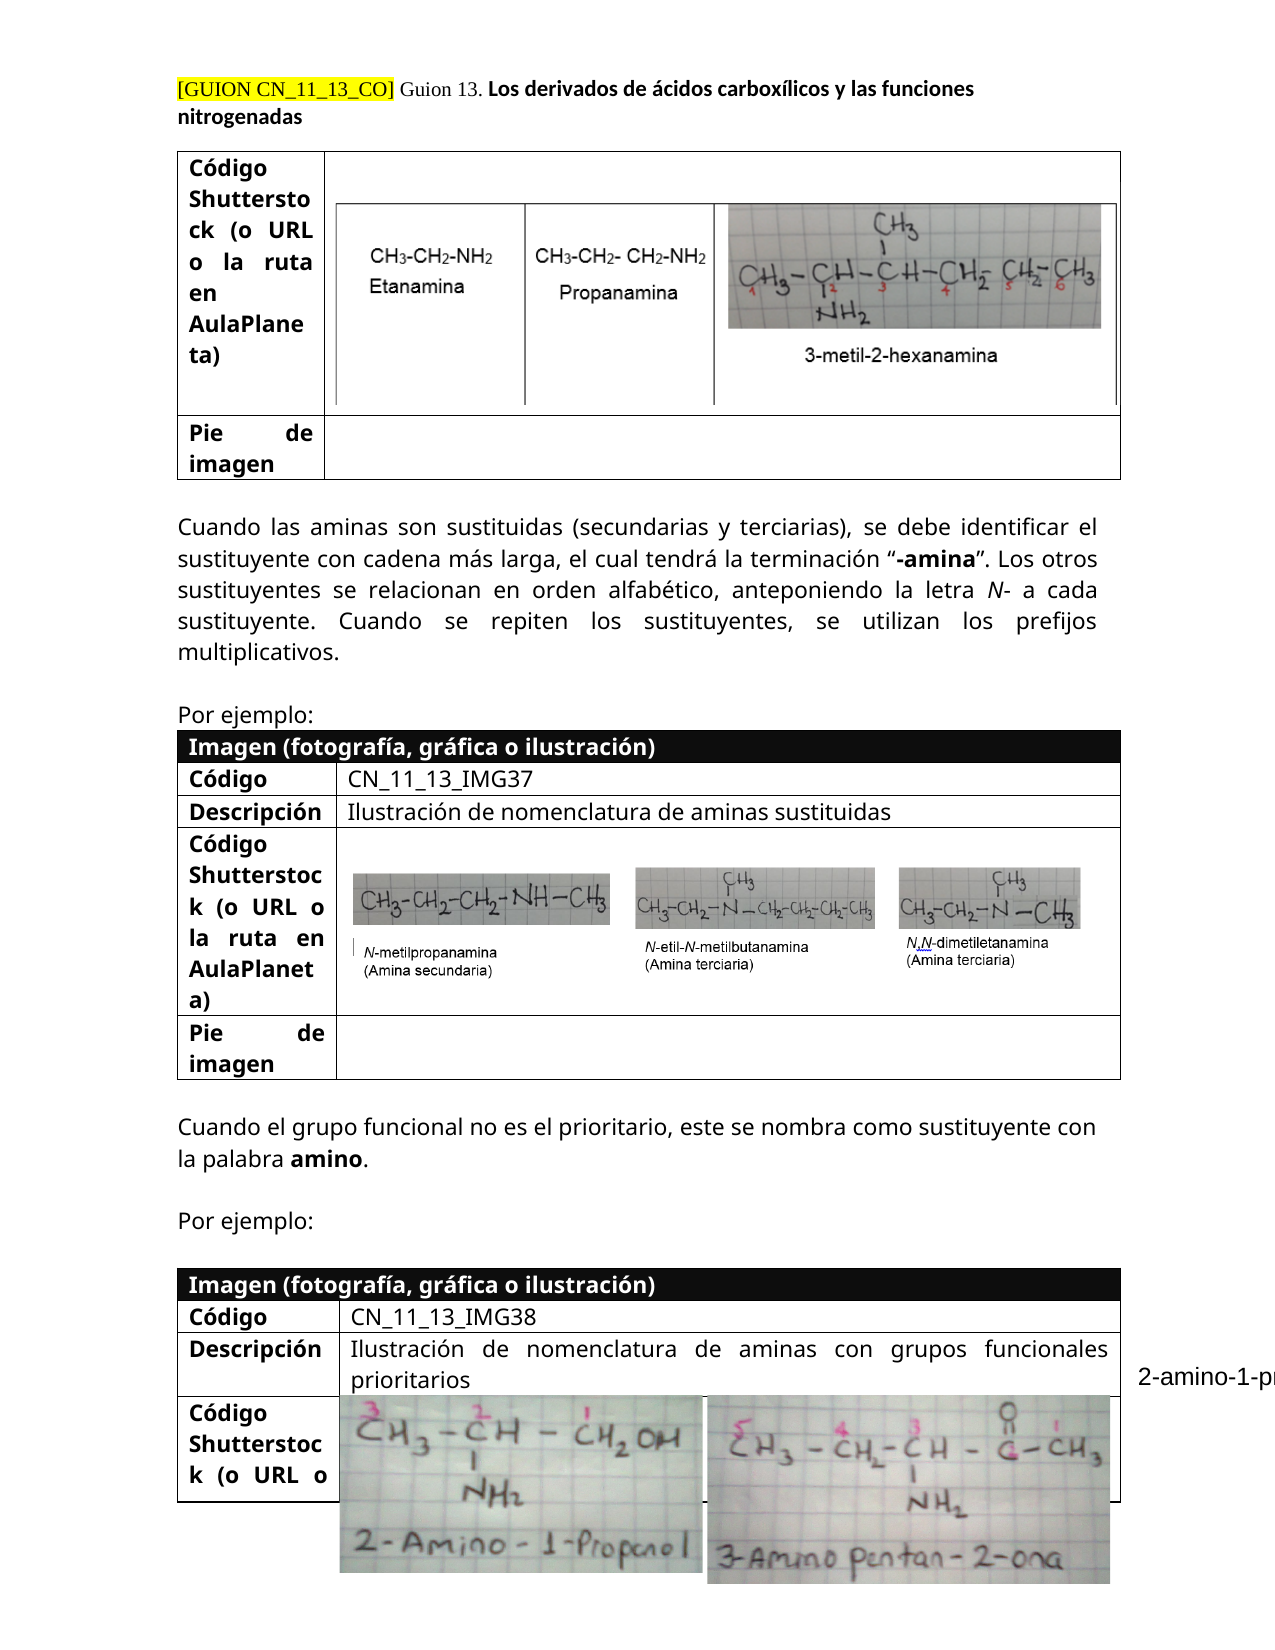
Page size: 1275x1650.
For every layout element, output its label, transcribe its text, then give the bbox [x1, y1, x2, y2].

picture [335, 182, 1121, 405]
table_cell [337, 1016, 1120, 1079]
table_cell [325, 152, 1120, 415]
table_cell CN_11_13_IMG37 [337, 763, 1120, 794]
table_cell Ilustración de nomenclatura de aminas con grupos funcionales prioritarios [340, 1333, 1120, 1396]
table_cell Código Shutterstock (o URL o la ruta en AulaPlaneta) [178, 828, 336, 1015]
table_cell CN_11_13_IMG38 [340, 1301, 1120, 1332]
text Cuando el grupo funcional no es el prioritario, este se nombra como sustituyente con la palabra amino. [177, 1111, 1098, 1174]
text Cuando las aminas son sustituidas (secundarias y terciarias), se debe identificar el sustituyente con cadena más larga, el cual tendrá la terminación “-amina”. Los otros sustituyentes se relacionan en orden alfabético, anteponiendo la letra N- a cada sustituyente. Cuando se repiten los sustituyentes, se utilizan los prefijos multiplicativos. [177, 511, 1098, 667]
table_cell Pie de imagen [178, 1016, 336, 1079]
picture [339, 1395, 703, 1573]
table_cell [325, 416, 1120, 479]
table_cell Código [178, 1301, 339, 1332]
table_cell Código Shutterstock (o URL o la ruta en AulaPlaneta) [178, 152, 324, 415]
table_header Imagen (fotografía, gráfica o ilustración) [178, 1269, 1120, 1300]
table_cell [337, 828, 1120, 1015]
table_cell Descripción [178, 796, 336, 827]
table_cell Ilustración de nomenclatura de aminas sustituidas [337, 796, 1120, 827]
table_cell [1110, 1397, 1120, 1501]
text Por ejemplo: [177, 699, 1098, 730]
table_cell [703, 1397, 707, 1501]
table_cell Código [178, 763, 336, 794]
table_header Imagen (fotografía, gráfica o ilustración) [178, 731, 1120, 762]
table_cell Descripción [178, 1333, 339, 1396]
picture [707, 1395, 1110, 1584]
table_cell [178, 1397, 339, 1501]
picture [347, 859, 1084, 1002]
table_cell Pie de imagen [178, 416, 324, 479]
text Por ejemplo: [177, 1205, 1098, 1236]
